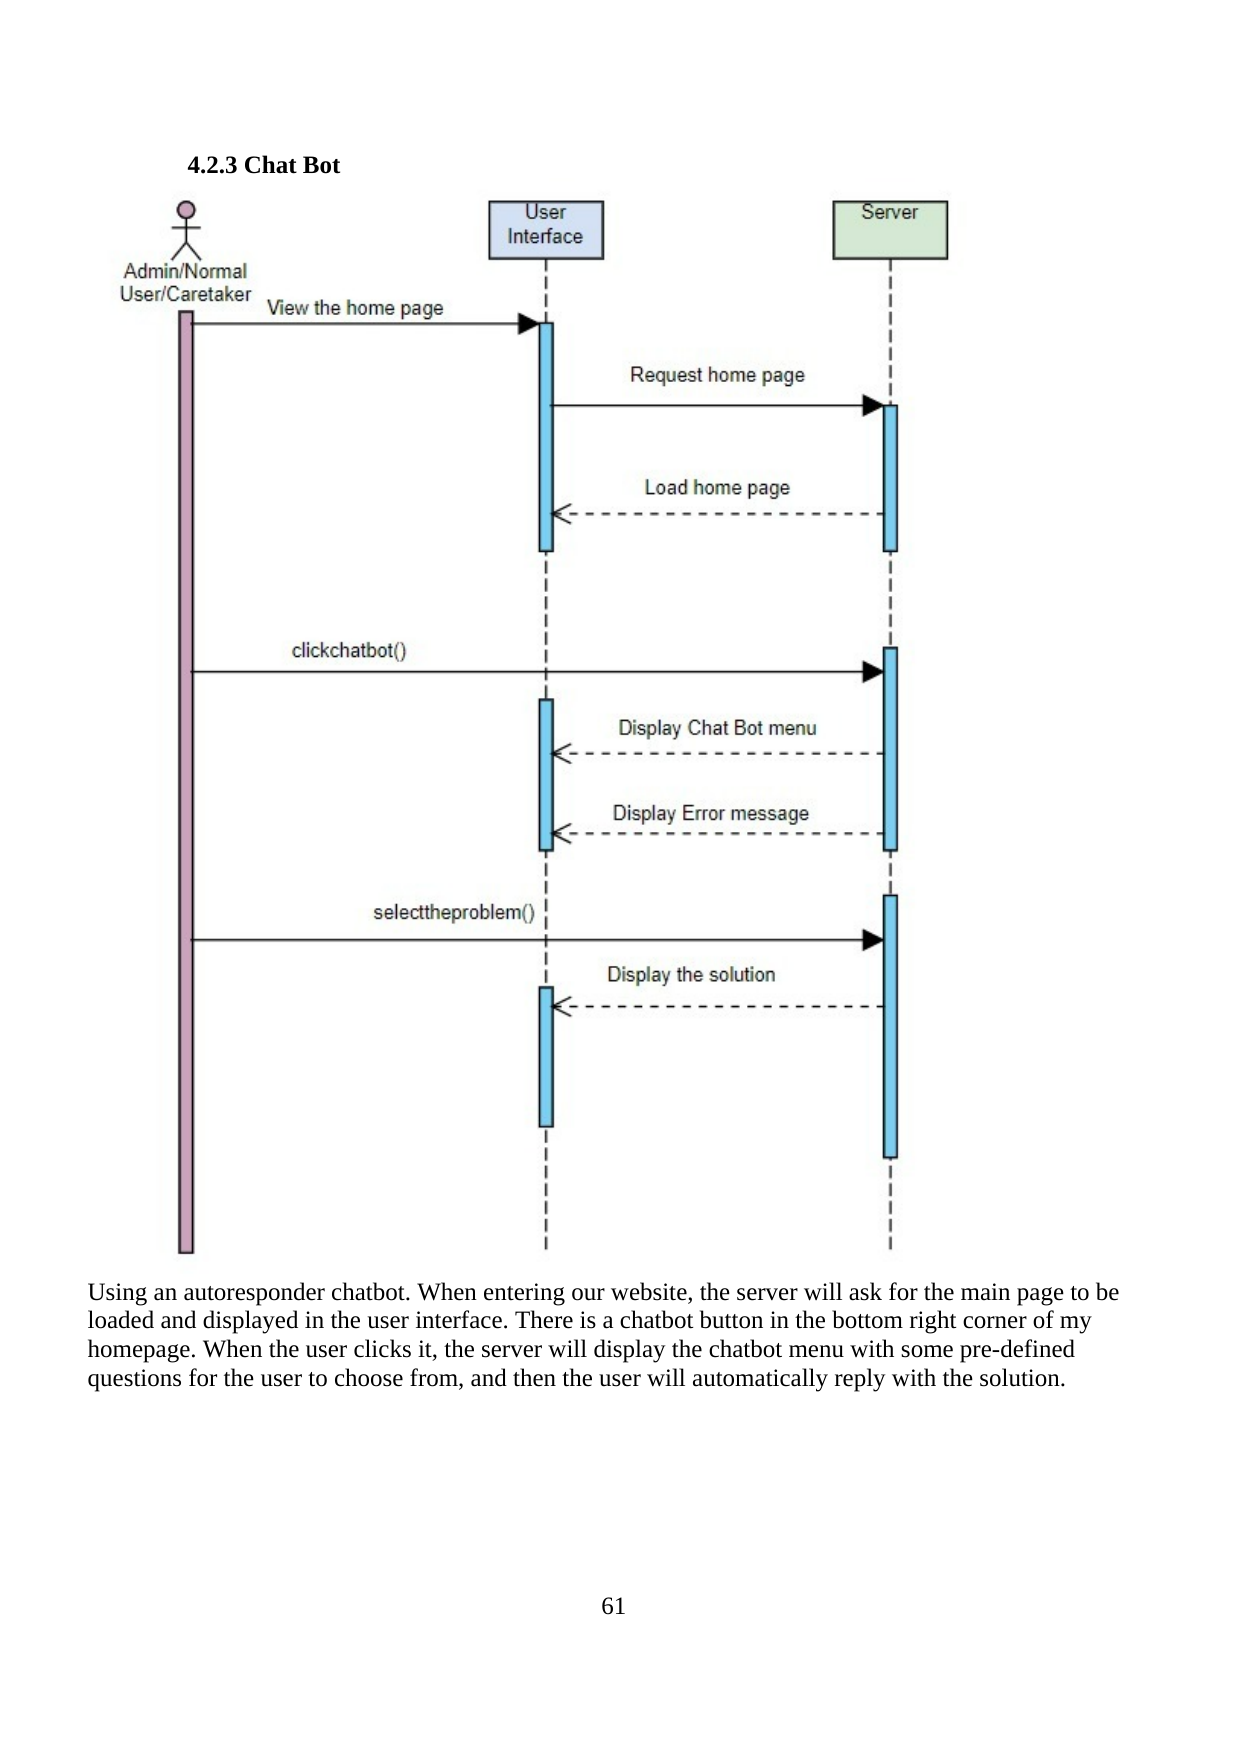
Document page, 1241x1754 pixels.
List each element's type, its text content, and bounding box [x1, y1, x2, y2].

text Using an autoresponder chatbot. When entering our website, the server will ask for the main page to be loaded and displayed in the user interface. There is a chatbot button in the bottom right corner of my homepage. When the user clicks it, the server will display the chatbot menu with some pre-defined questions for the user to choose from, and then the user will automatically reply with the solution. [87, 1277, 1159, 1392]
picture [87, 178, 1160, 1277]
subtitle 4.2.3 Chat Bot [187, 150, 1159, 178]
